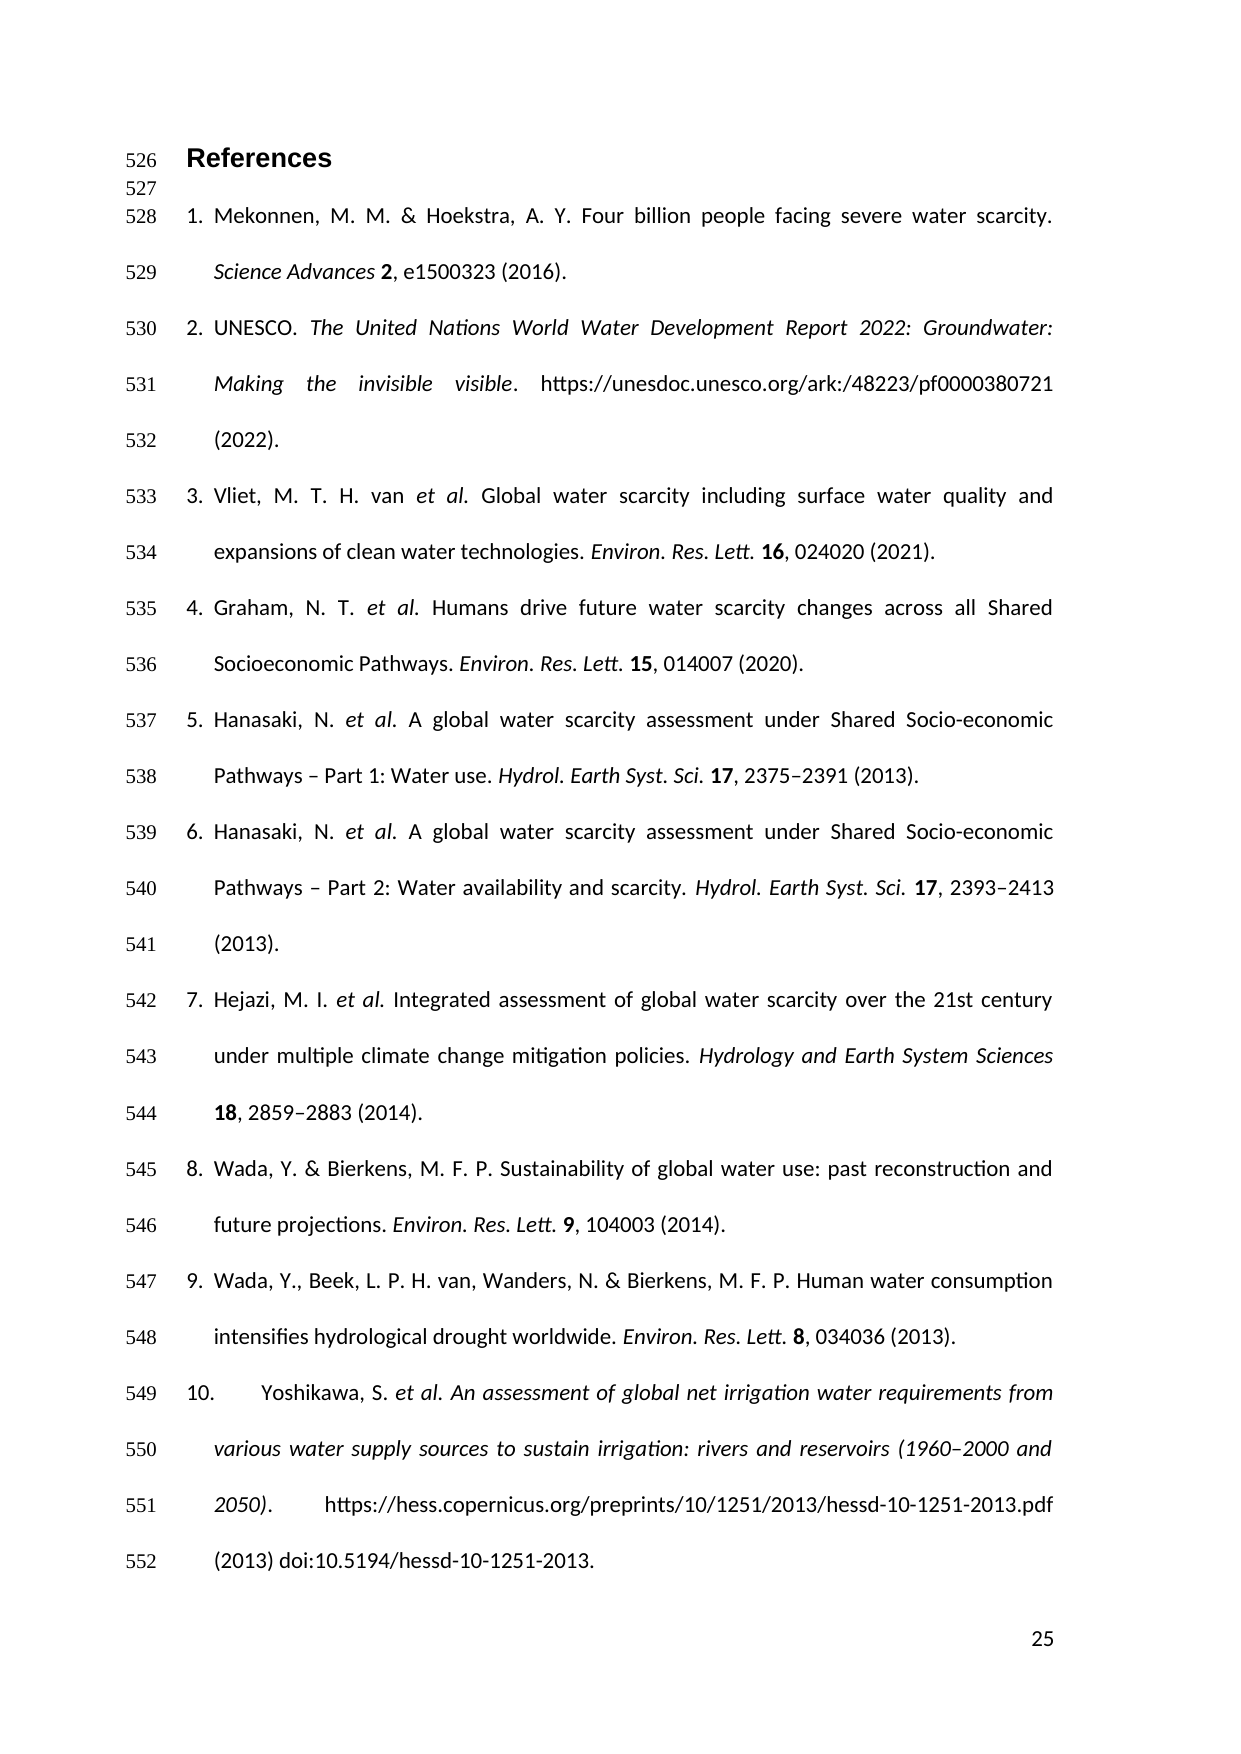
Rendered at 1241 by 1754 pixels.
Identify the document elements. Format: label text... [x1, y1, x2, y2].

text 8. Wada, Y. & Bierkens, M. F. P. Sustainability of global water use: past reconstruction and future projections. Environ. Res. Lett. 9, 104003 (2014). [186, 1154, 1054, 1238]
text 1. Mekonnen, M. M. & Hoekstra, A. Y. Four billion people facing severe water scarcity. Science Advances 2, e1500323 (2016). [186, 201, 1054, 285]
text 5. Hanasaki, N. et al. A global water scarcity assessment under Shared Socio-economic Pathways – Part 1: Water use. Hydrol. Earth Syst. Sci. 17, 2375–2391 (2013). [186, 705, 1054, 789]
text 10. Yoshikawa, S. et al. An assessment of global net irrigation water requirements from various water supply sources to sustain irrigation: rivers and reservoirs (1960–2000 and 2050). https://hess.copernicus.org/preprints/10/1251/2013/hessd-10-1251-2013.pdf (2013) doi:10.5194/hessd-10-1251-2013. [186, 1378, 1054, 1574]
text 6. Hanasaki, N. et al. A global water scarcity assessment under Shared Socio-economic Pathways – Part 2: Water availability and scarcity. Hydrol. Earth Syst. Sci. 17, 2393–2413 (2013). [186, 817, 1054, 958]
text 7. Hejazi, M. I. et al. Integrated assessment of global water scarcity over the 21st century under multiple climate change mitigation policies. Hydrology and Earth System Sciences 18, 2859–2883 (2014). [186, 986, 1054, 1126]
subtitle References [186, 142, 1054, 173]
text 9. Wada, Y., Beek, L. P. H. van, Wanders, N. & Bierkens, M. F. P. Human water consumption intensifies hydrological drought worldwide. Environ. Res. Lett. 8, 034036 (2013). [186, 1266, 1054, 1350]
text 2. UNESCO. The United Nations World Water Development Report 2022: Groundwater: Making the invisible visible. https://unesdoc.unesco.org/ark:/48223/pf0000380721 (2022). [186, 313, 1054, 453]
text 3. Vliet, M. T. H. van et al. Global water scarcity including surface water quality and expansions of clean water technologies. Environ. Res. Lett. 16, 024020 (2021). [186, 481, 1054, 565]
text 4. Graham, N. T. et al. Humans drive future water scarcity changes across all Shared Socioeconomic Pathways. Environ. Res. Lett. 15, 014007 (2020). [186, 593, 1054, 677]
